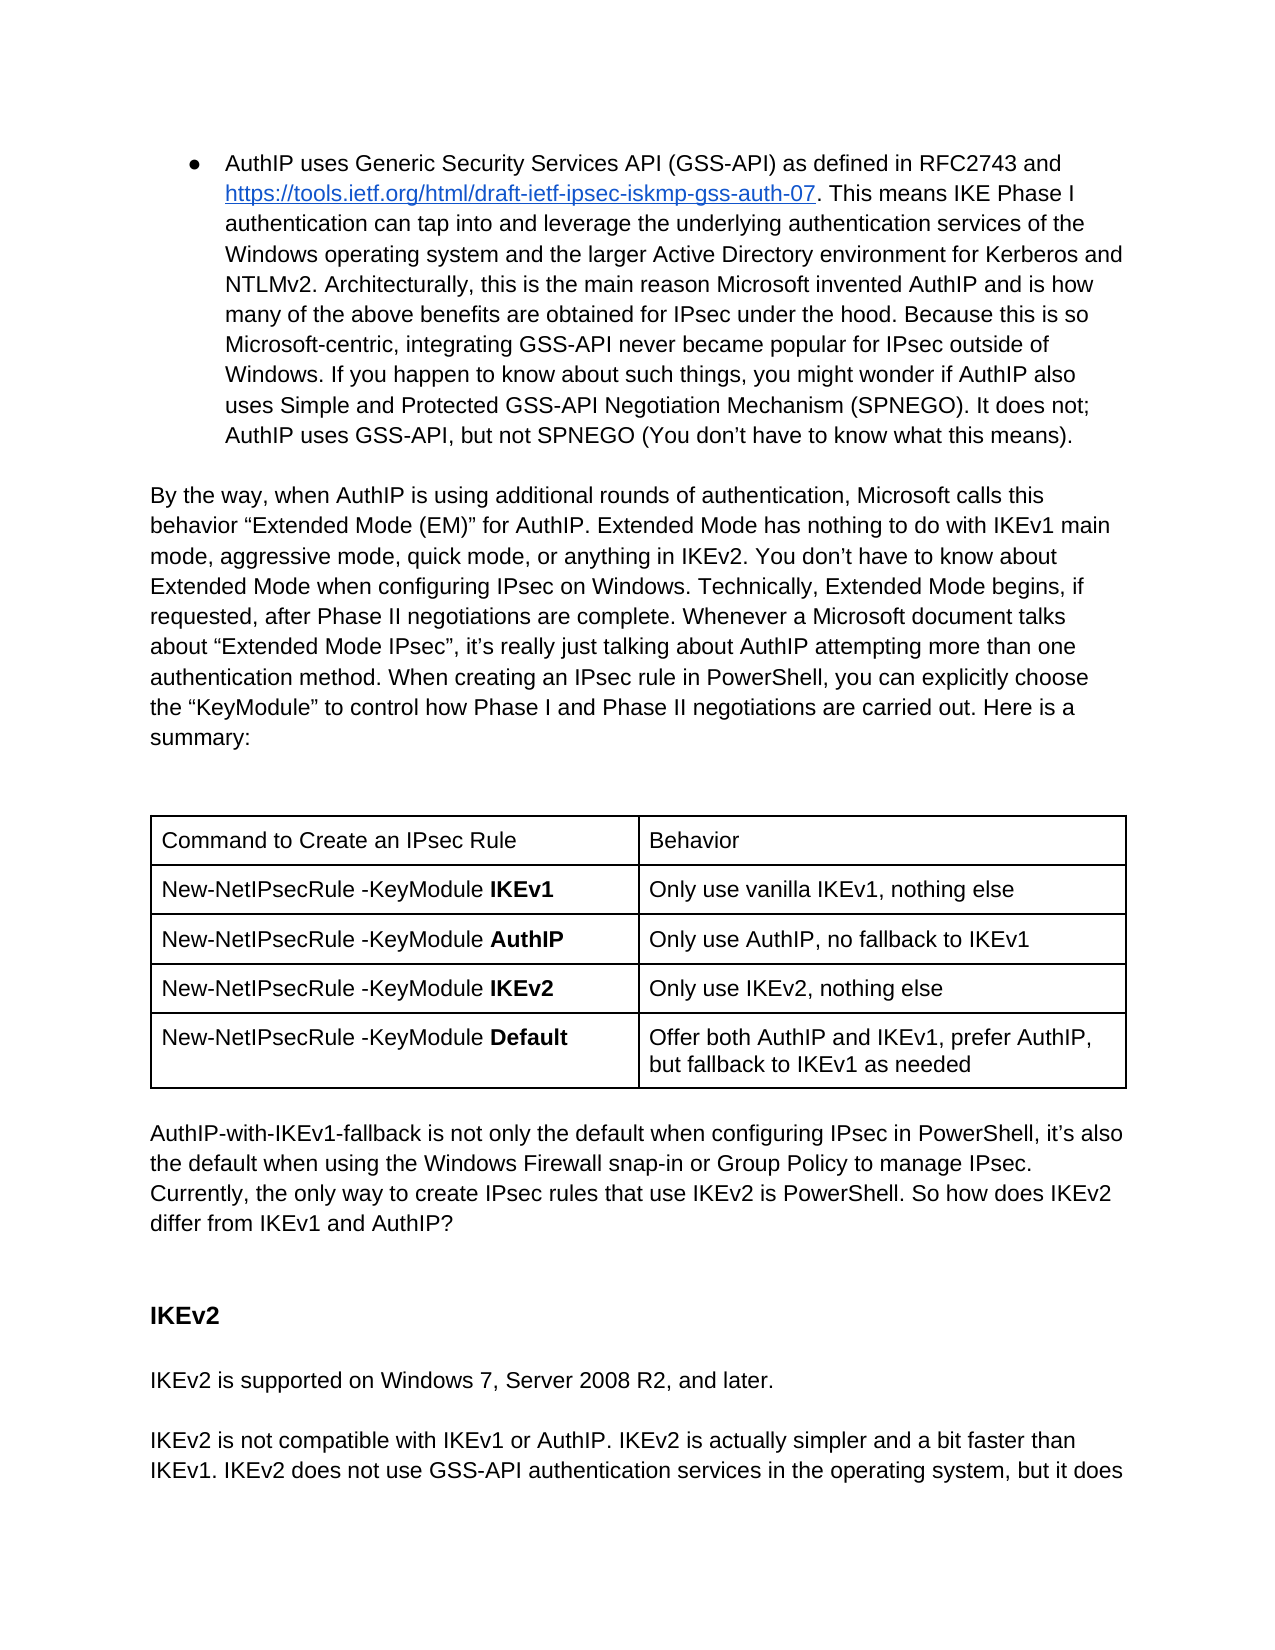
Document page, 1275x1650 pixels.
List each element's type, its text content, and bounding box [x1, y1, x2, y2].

table_header Behavior [640, 817, 1125, 864]
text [150, 1427, 1125, 1484]
text By the way, when AuthIP is using additional rounds of authentication, Microsoft calls this behavior “Extended Mode (EM)” for AuthIP. Extended Mode has nothing to do with IKEv1 main mode, aggressive mode, quick mode, or anything in IKEv2. You don’t have to know about Extended Mode when configuring IPsec on Windows. Technically, Extended Mode begins, if requested, after Phase II negotiations are complete. Whenever a Microsoft document talks about “Extended Mode IPsec”, it’s really just talking about AuthIP attempting more than one authentication method. When creating an IPsec rule in PowerShell, you can explicitly choose the “KeyModule” to control how Phase I and Phase II negotiations are carried out. Here is a summary: [150, 482, 1125, 750]
table_cell New-NetIPsecRule -KeyModule IKEv1 [152, 866, 638, 913]
table_cell Offer both AuthIP and IKEv1, prefer AuthIP, but fallback to IKEv1 as needed [640, 1014, 1125, 1087]
table_cell New-NetIPsecRule -KeyModule AuthIP [152, 915, 638, 962]
text IKEv2 is supported on Windows 7, Server 2008 R2, and later. [150, 1367, 1125, 1393]
table_cell Only use IKEv2, nothing else [640, 965, 1125, 1012]
table_header Command to Create an IPsec Rule [152, 817, 638, 864]
table_cell Only use AuthIP, no fallback to IKEv1 [640, 915, 1125, 962]
list AuthIP uses Generic Security Services API (GSS-API) as defined in RFC2743 and https://tools.ietf.org/html/draft-ietf-ipsec-iskmp-gss-auth-07. This means IKE Phase I authentication can tap into and leverage the underlying authentication services of the Windows operating system and the larger Active Directory environment for Kerberos and NTLMv2. Architecturally, this is the main reason Microsoft invented AuthIP and is how many of the above benefits are obtained for IPsec under the hood. Because this is so Microsoft-centric, integrating GSS-API never became popular for IPsec outside of Windows. If you happen to know about such things, you might wonder if AuthIP also uses Simple and Protected GSS-API Negotiation Mechanism (SPNEGO). It does not; AuthIP uses GSS-API, but not SPNEGO (You don’t have to know what this means). [187, 150, 1125, 448]
table_cell New-NetIPsecRule -KeyModule IKEv2 [152, 965, 638, 1012]
table_cell Only use vanilla IKEv1, nothing else [640, 866, 1125, 913]
text AuthIP-with-IKEv1-fallback is not only the default when configuring IPsec in PowerShell, it’s also the default when using the Windows Firewall snap-in or Group Policy to manage IPsec. Currently, the only way to create IPsec rules that use IKEv2 is PowerShell. So how does IKEv2 differ from IKEv1 and AuthIP? [150, 1119, 1125, 1237]
table_cell New-NetIPsecRule -KeyModule Default [152, 1014, 638, 1087]
text IKEv2 [150, 1301, 1125, 1329]
